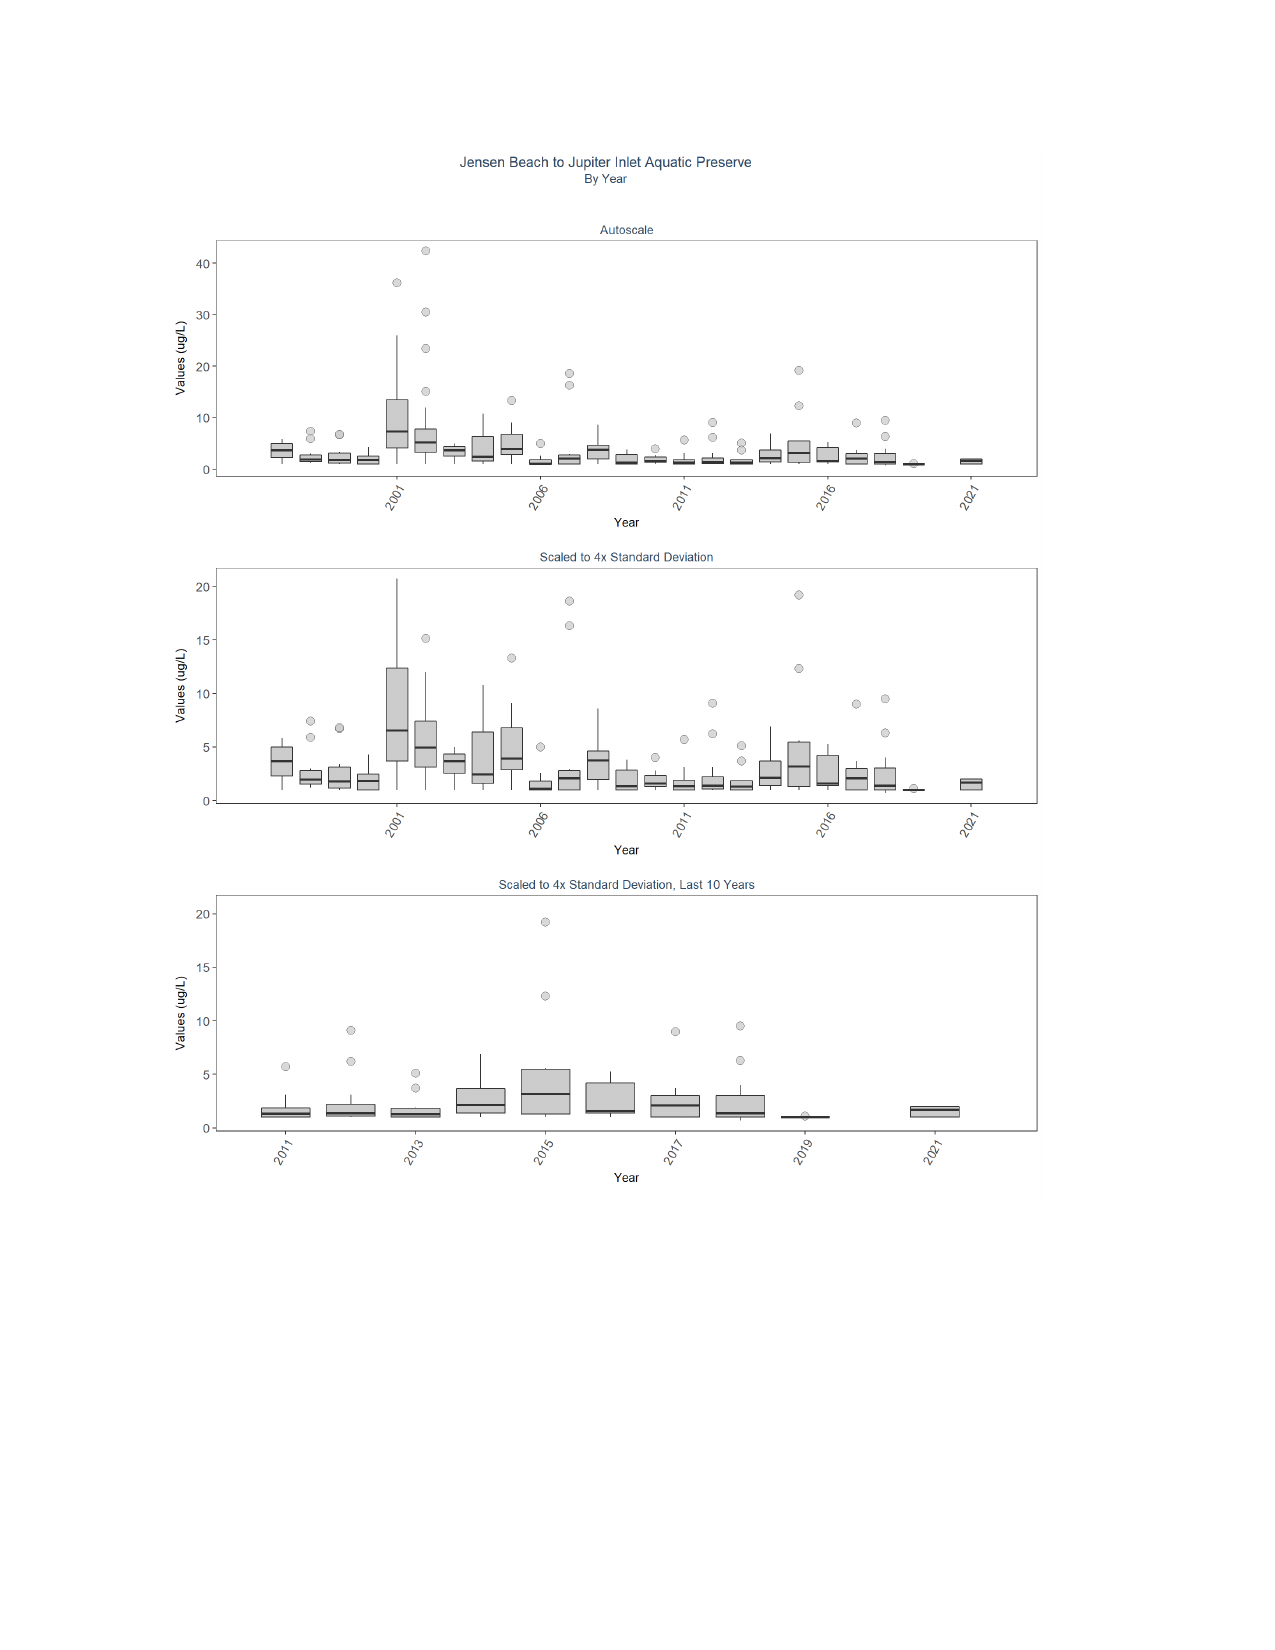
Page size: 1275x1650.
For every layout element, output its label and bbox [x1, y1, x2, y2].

picture [168, 150, 1044, 1200]
